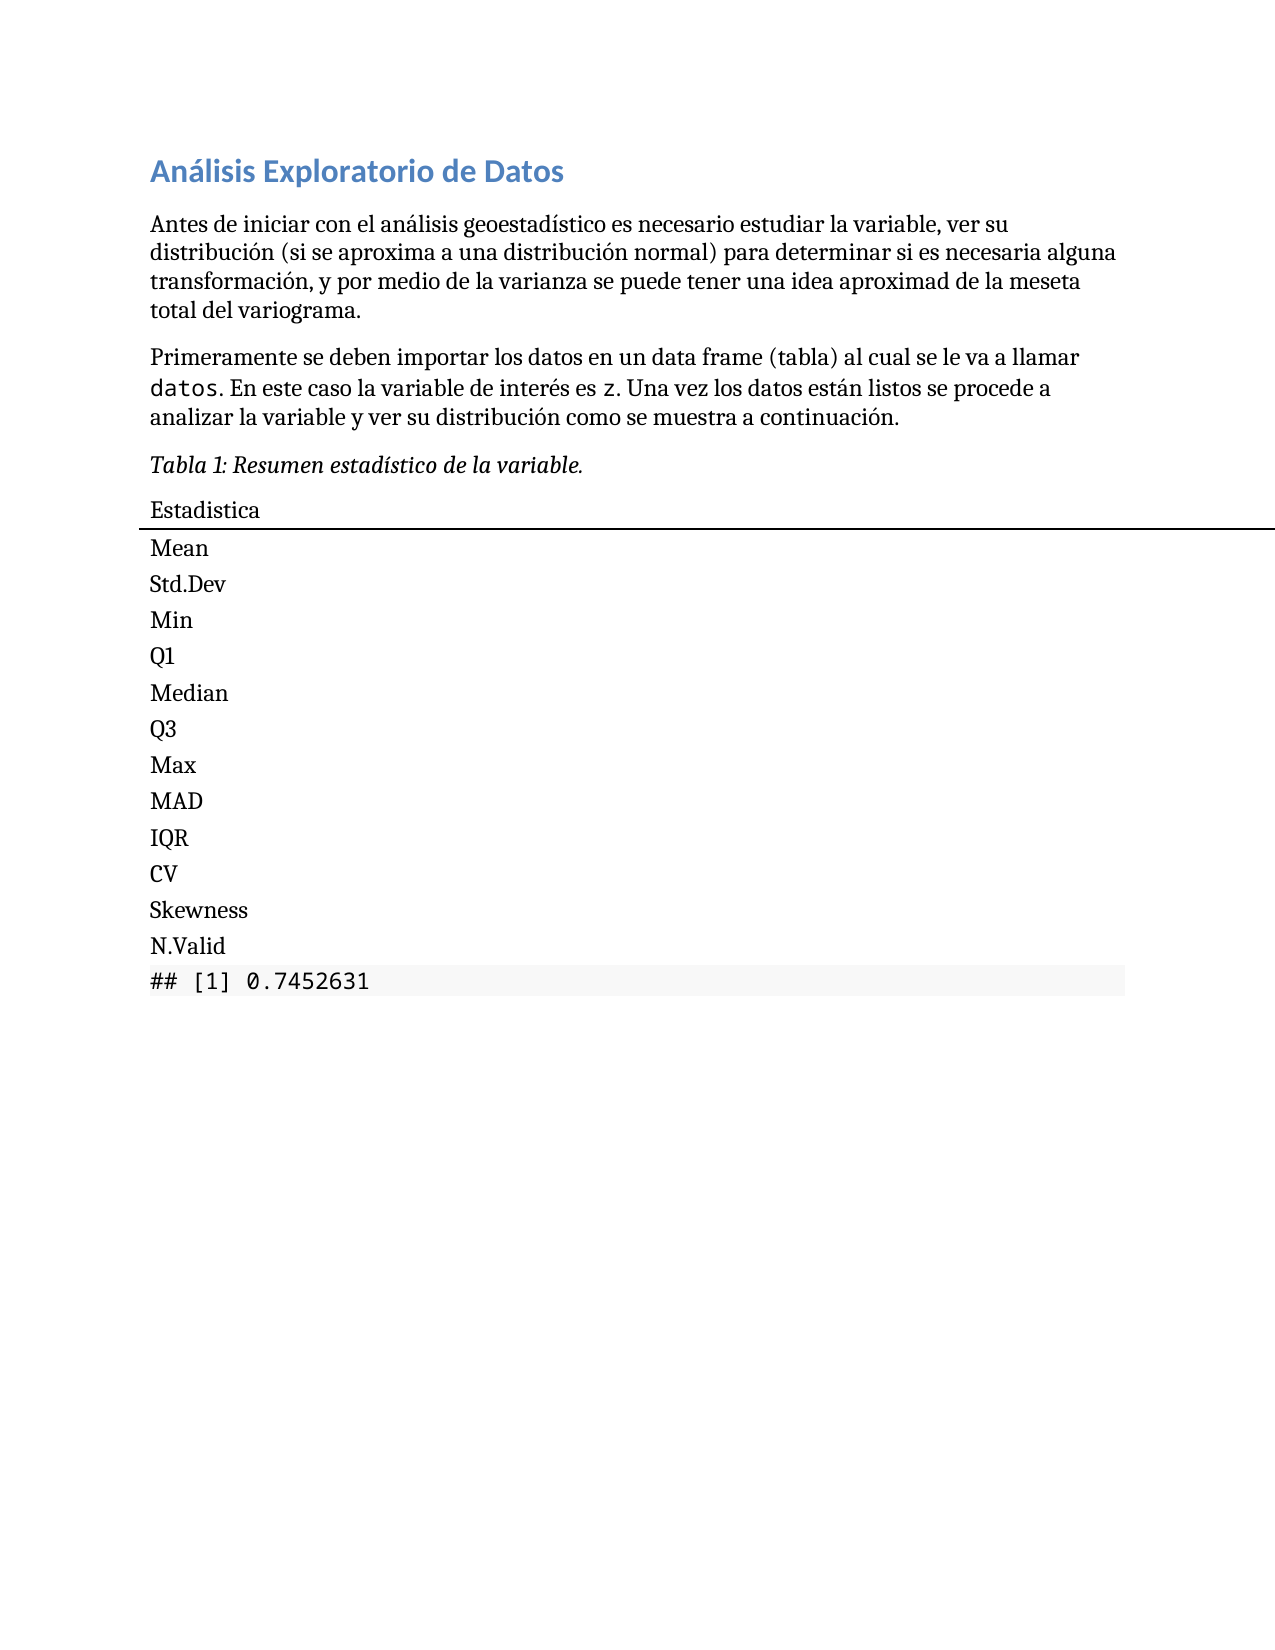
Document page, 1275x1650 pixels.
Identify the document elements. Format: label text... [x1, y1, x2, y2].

table_cell Std.Dev [139, 566, 1275, 602]
table_cell N.Valid [139, 929, 1275, 965]
table_cell Max [139, 747, 1275, 783]
table_header Estadistica [139, 492, 1275, 528]
table_cell Skewness [139, 892, 1275, 928]
table_cell Mean [139, 530, 1275, 566]
text Tabla 1: Resumen estadístico de la variable. [150, 451, 1125, 479]
table_cell Min [139, 602, 1275, 638]
table_cell CV [139, 856, 1275, 892]
table_cell IQR [139, 820, 1275, 856]
table_cell MAD [139, 784, 1275, 820]
table_cell Q1 [139, 639, 1275, 675]
text ## [1] 0.7452631 [150, 965, 1125, 996]
table_cell Q3 [139, 711, 1275, 747]
text Antes de iniciar con el análisis geoestadístico es necesario estudiar la variable, ver su distribución (si se aproxima a una distribución normal) para determinar si es necesaria alguna transformación, y por medio de la varianza se puede tener una idea aproximad de la meseta total del variograma. [150, 209, 1125, 324]
text Primeramente se deben importar los datos en un data frame (tabla) al cual se le va a llamar datos. En este caso la variable de interés es z. Una vez los datos están listos se procede a analizar la variable y ver su distribución como se muestra a continuación. [150, 343, 1125, 432]
table_cell Median [139, 675, 1275, 711]
subtitle Análisis Exploratorio de Datos [150, 150, 1125, 191]
